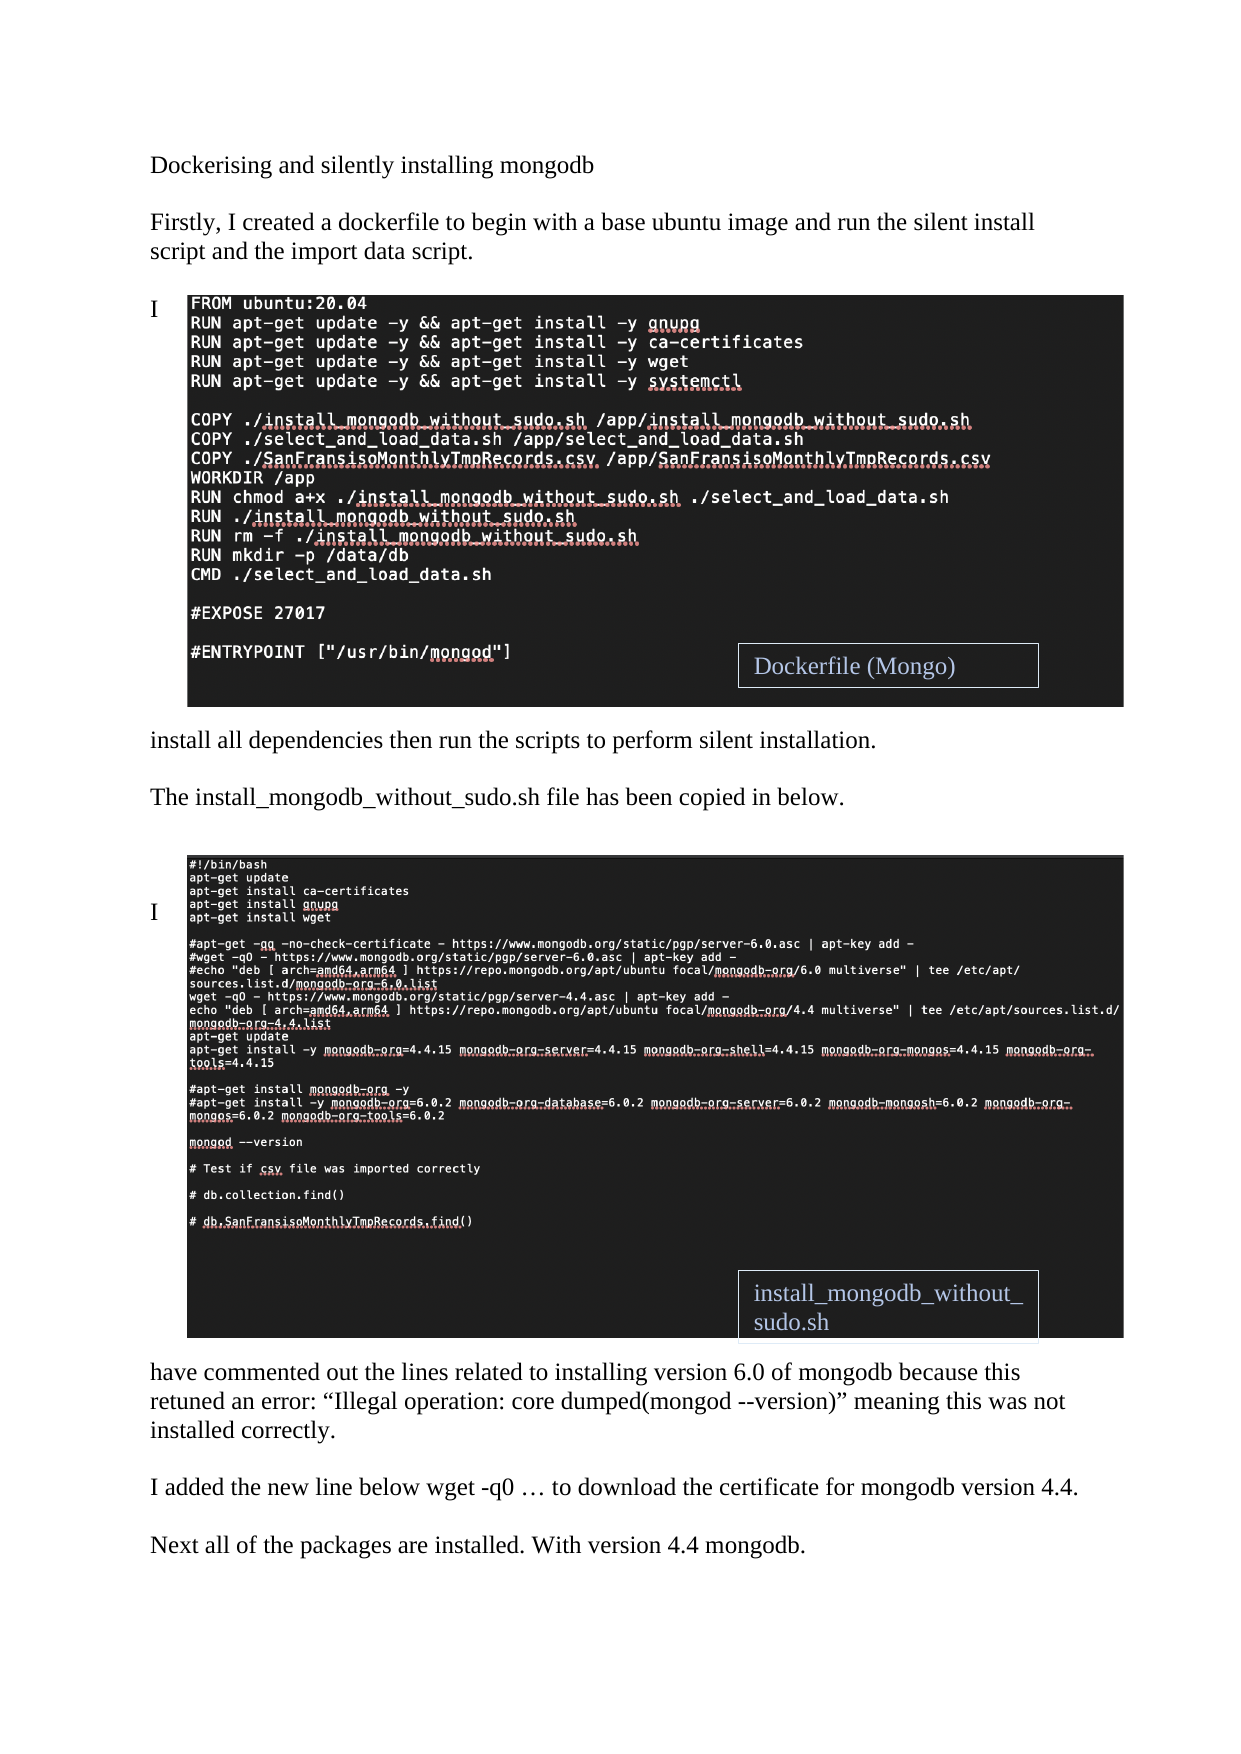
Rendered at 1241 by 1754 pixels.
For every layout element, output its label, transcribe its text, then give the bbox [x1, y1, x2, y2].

picture [186, 295, 1123, 706]
text The install_mongodb_without_sudo.sh file has been copied in below. [150, 782, 1090, 811]
picture [186, 855, 1123, 1337]
picture [739, 1271, 1038, 1337]
text Firstly, I created a dockerfile to begin with a base ubuntu image and run the silent install script and the import data script. [150, 207, 1090, 265]
text Dockerising and silently installing mongodb [150, 150, 1090, 179]
text I added the new line below wget -q0 … to download the certificate for mongodb version 4.4. [150, 1472, 1090, 1501]
text Next all of the packages are installed. With version 4.4 mongodb. [150, 1530, 1090, 1559]
